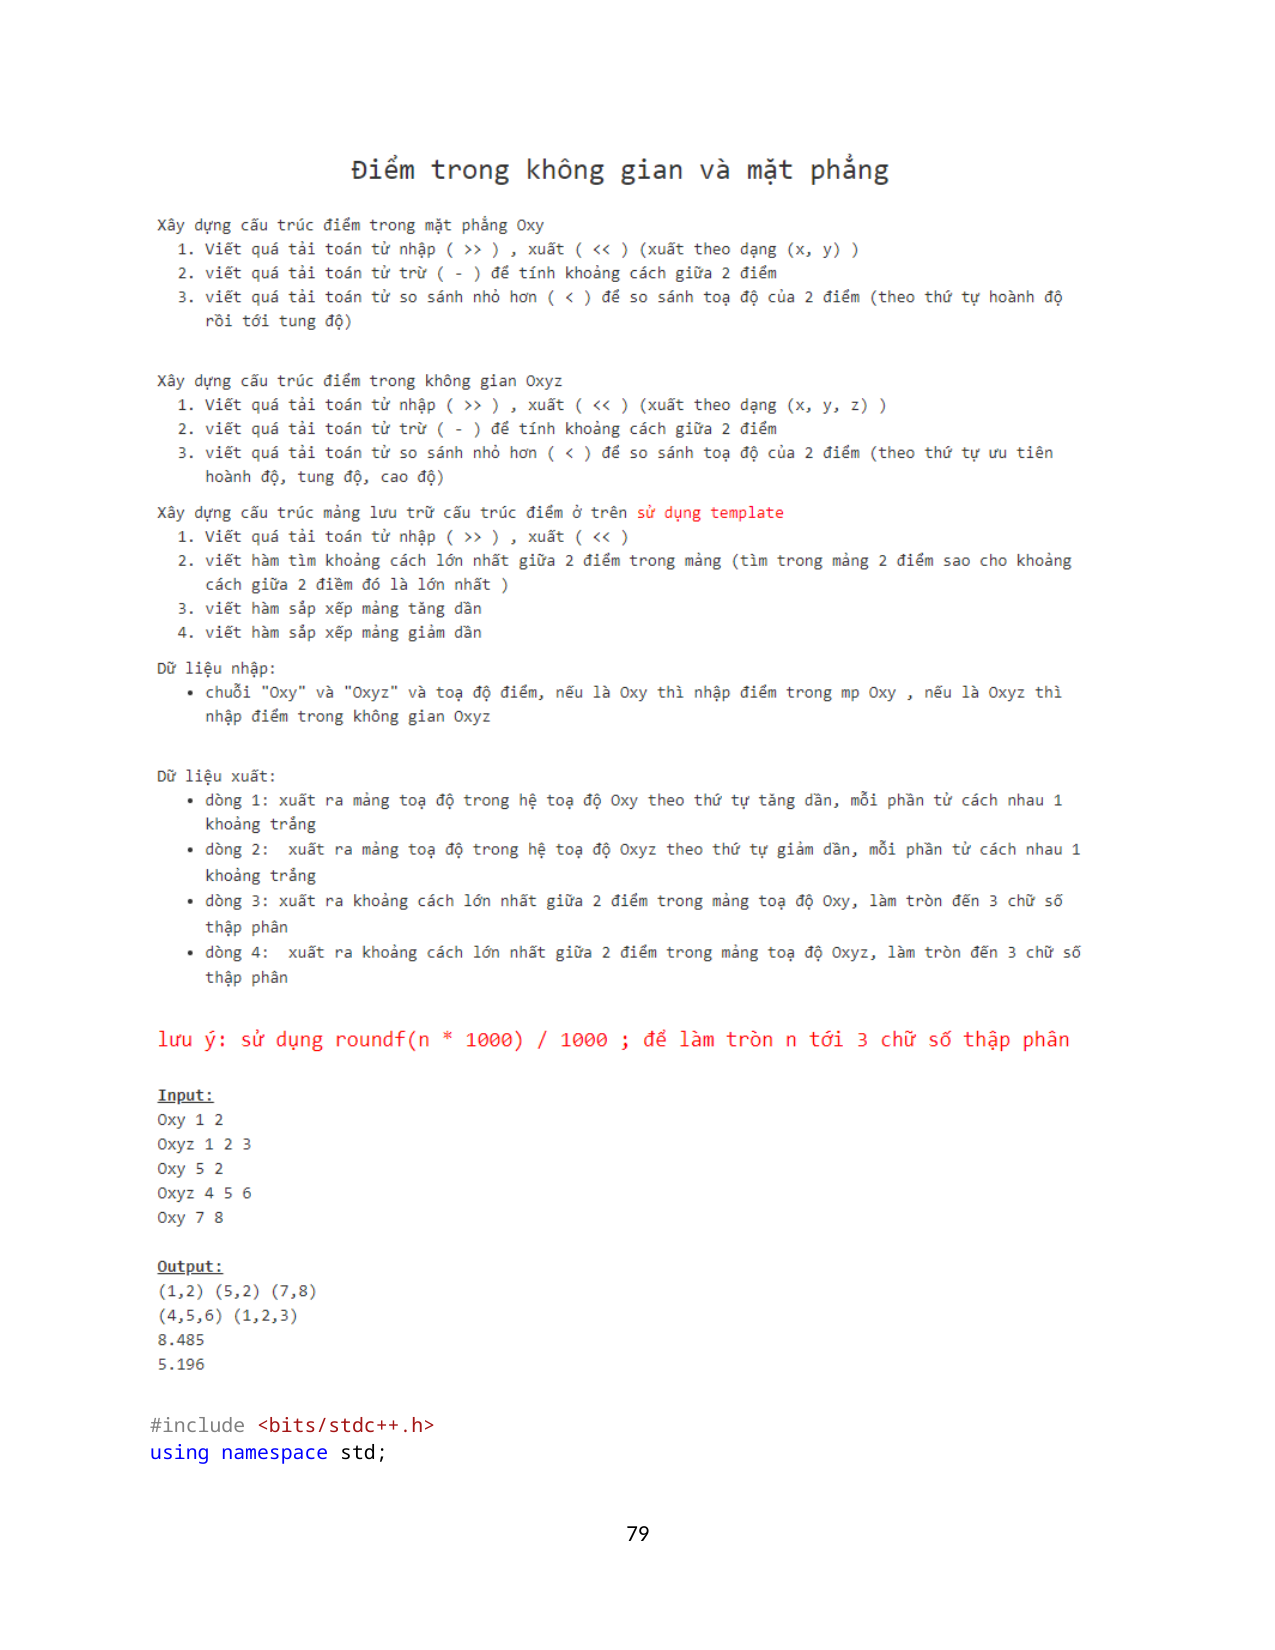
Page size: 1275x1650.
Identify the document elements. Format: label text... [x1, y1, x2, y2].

picture [140, 150, 1116, 1074]
picture [140, 1075, 1116, 1393]
text using namespace std; [150, 1438, 1125, 1465]
text #include <bits/stdc++.h> [150, 1411, 1125, 1438]
